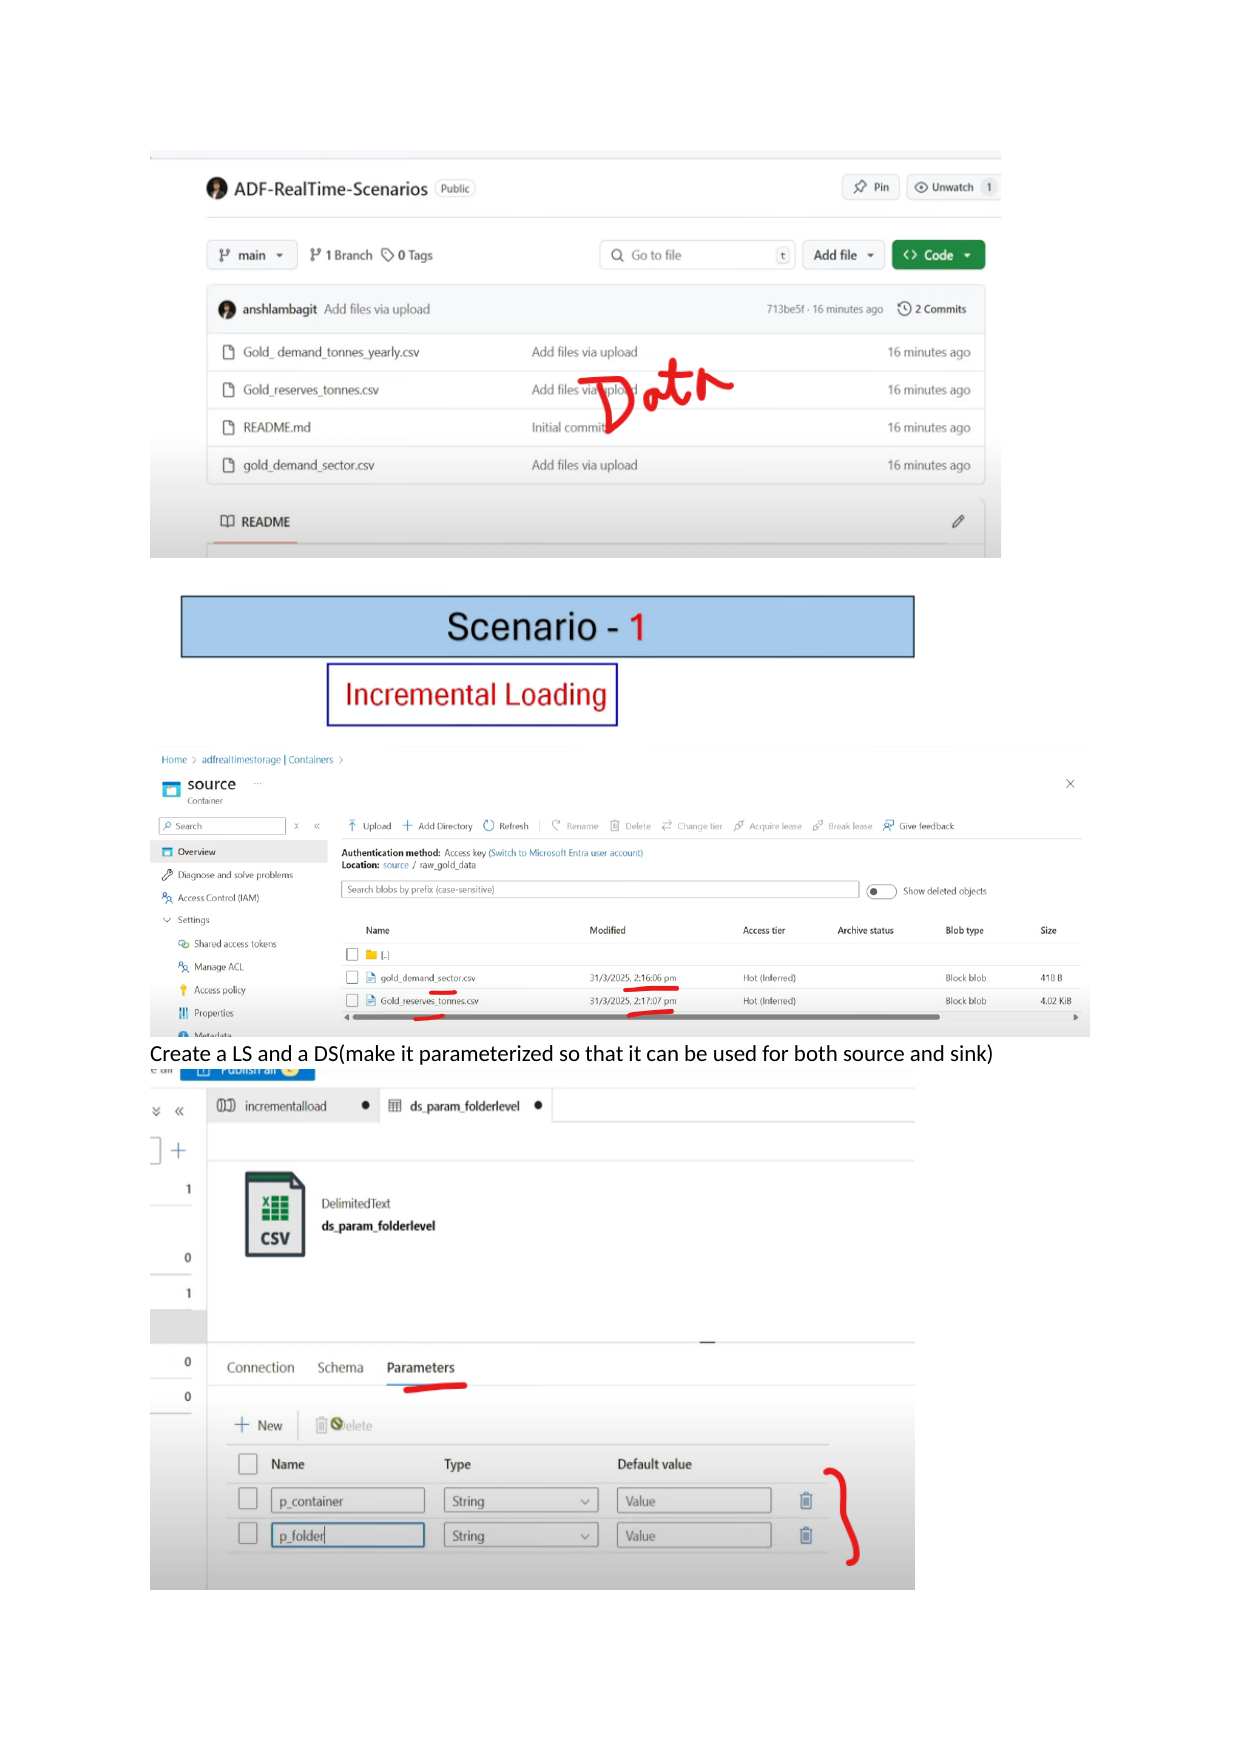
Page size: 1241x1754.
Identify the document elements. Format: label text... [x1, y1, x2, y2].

picture [150, 559, 942, 739]
picture [150, 150, 1002, 558]
picture [150, 1069, 915, 1590]
picture [150, 746, 1091, 1037]
